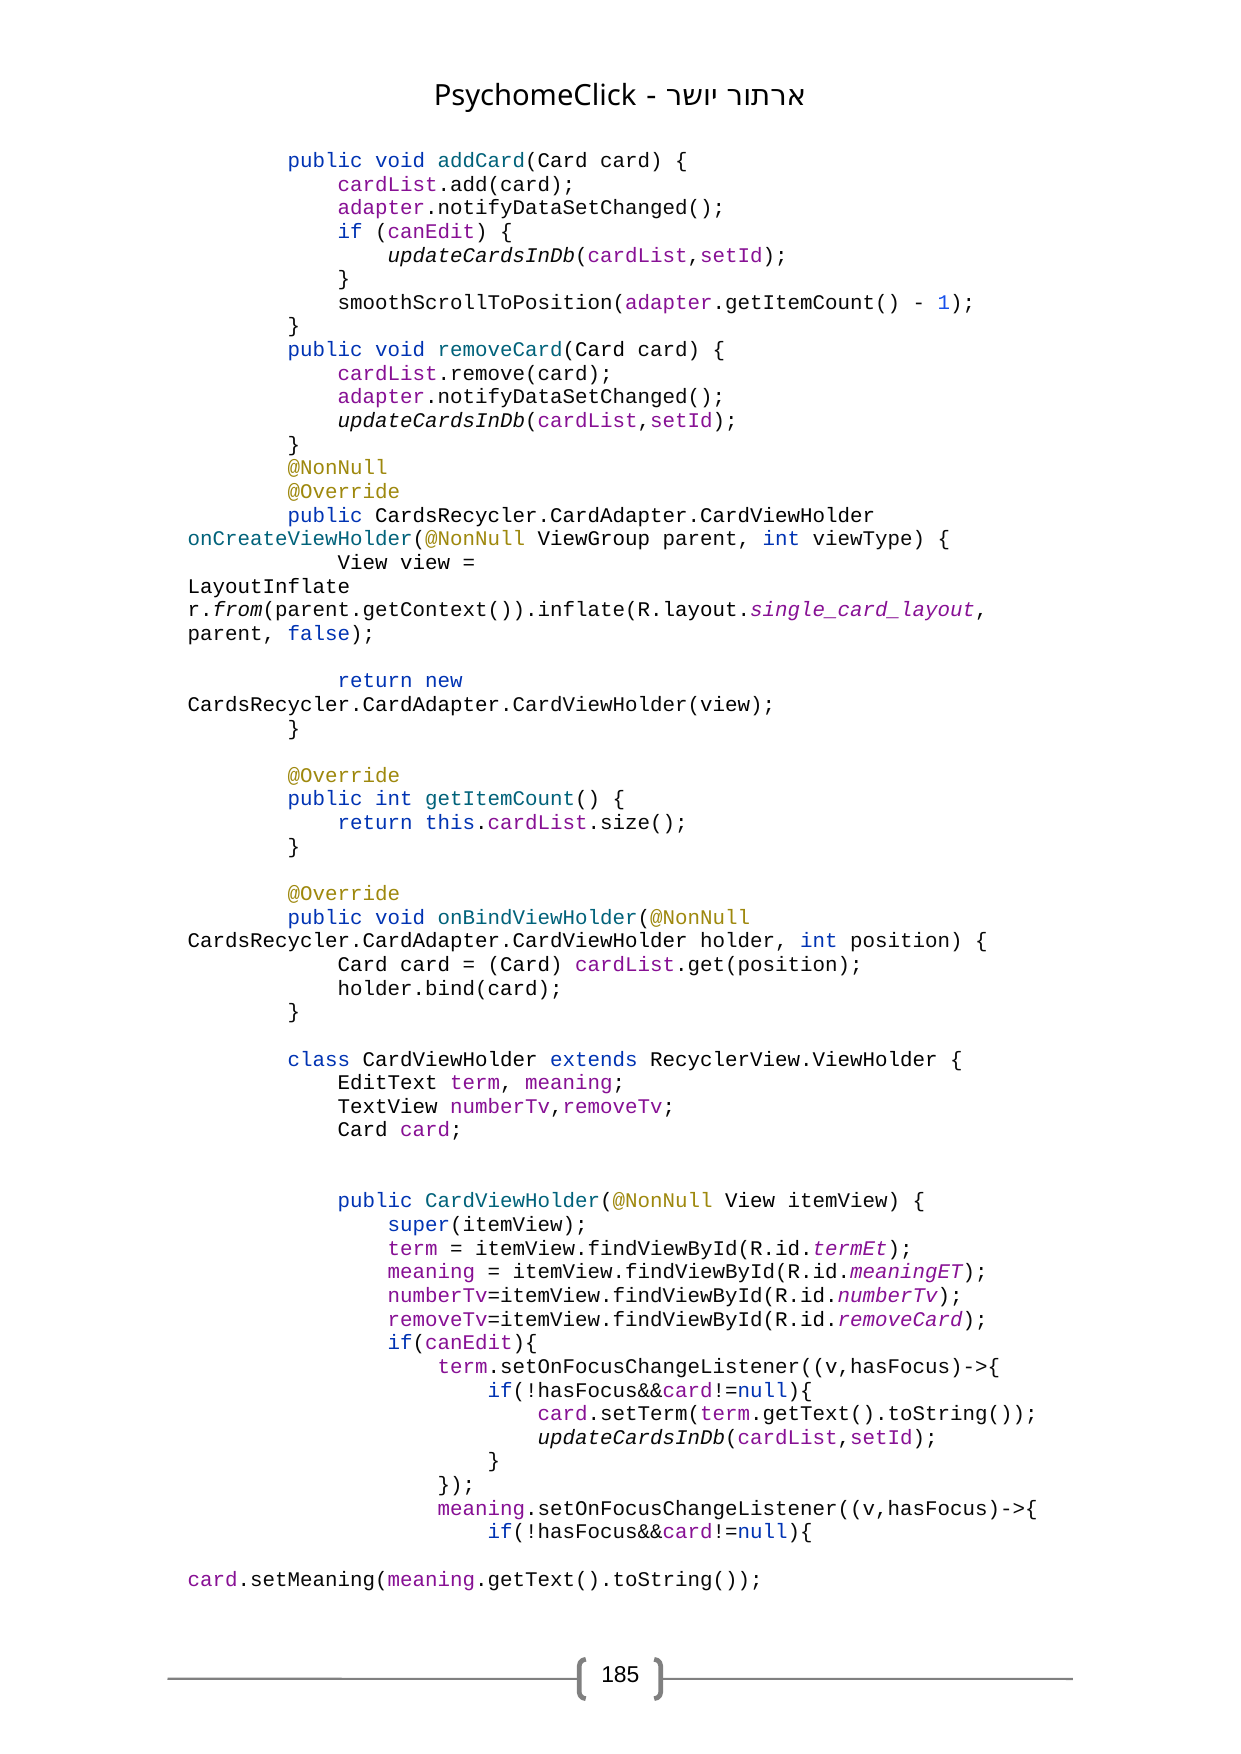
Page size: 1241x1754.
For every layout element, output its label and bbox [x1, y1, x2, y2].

text [187, 150, 1053, 1592]
